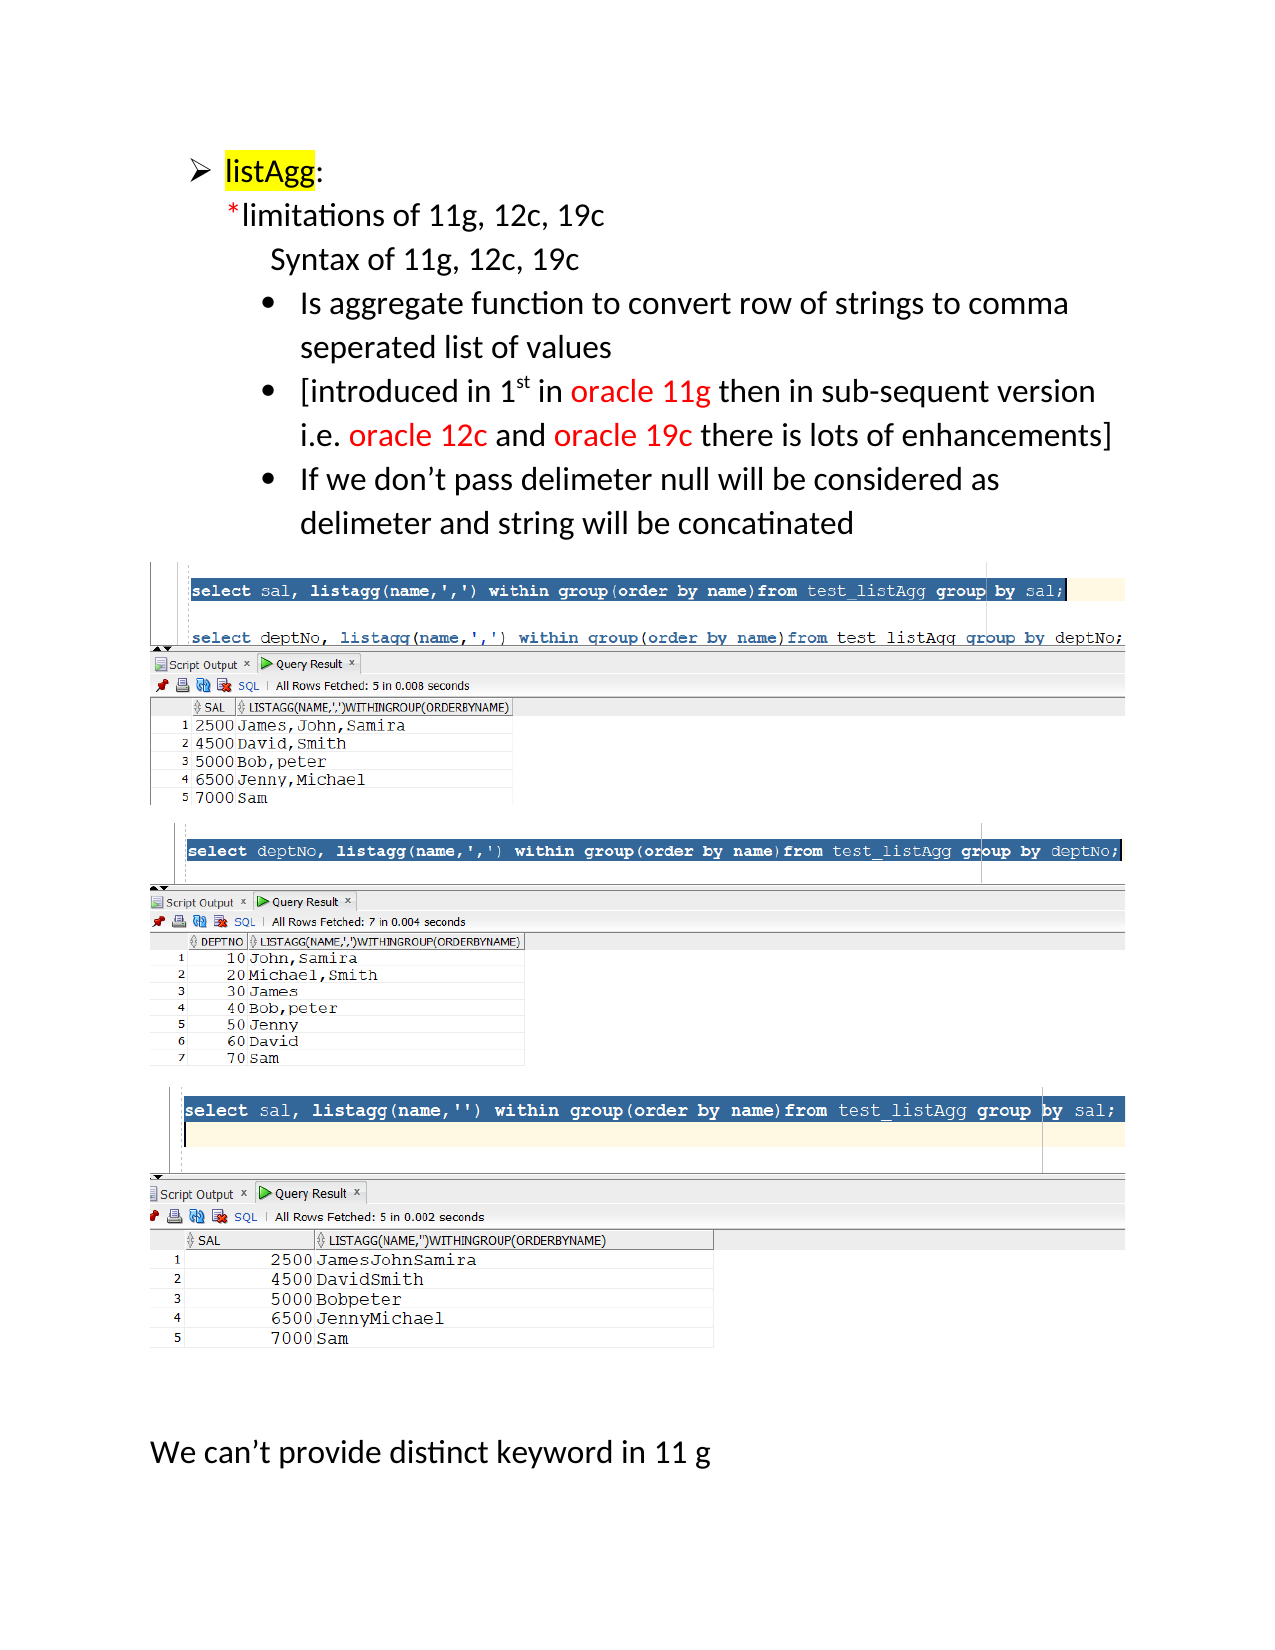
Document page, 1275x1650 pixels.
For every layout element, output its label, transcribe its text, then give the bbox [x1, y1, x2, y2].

list *limitations of 11g, 12c, 19c [225, 194, 1125, 235]
list Syntax of 11g, 12c, 19c [225, 238, 1125, 279]
list If we don’t pass delimeter null will be considered as delimeter and string will be concatinated [262, 458, 1125, 542]
list listAgg: [315, 150, 1125, 191]
list Is aggregate function to convert row of strings to comma seperated list of values [262, 282, 1125, 367]
list [introduced in 1st in oracle 11g then in sub-sequent version i.e. oracle 12c and oracle 19c there is lots of enhancements] [262, 370, 1125, 454]
text We can’t provide distinct keyword in 11 g [150, 1432, 1125, 1472]
picture [150, 562, 1125, 805]
picture [150, 823, 1125, 1069]
list listAgg: [187, 150, 225, 191]
picture [150, 1087, 1125, 1352]
